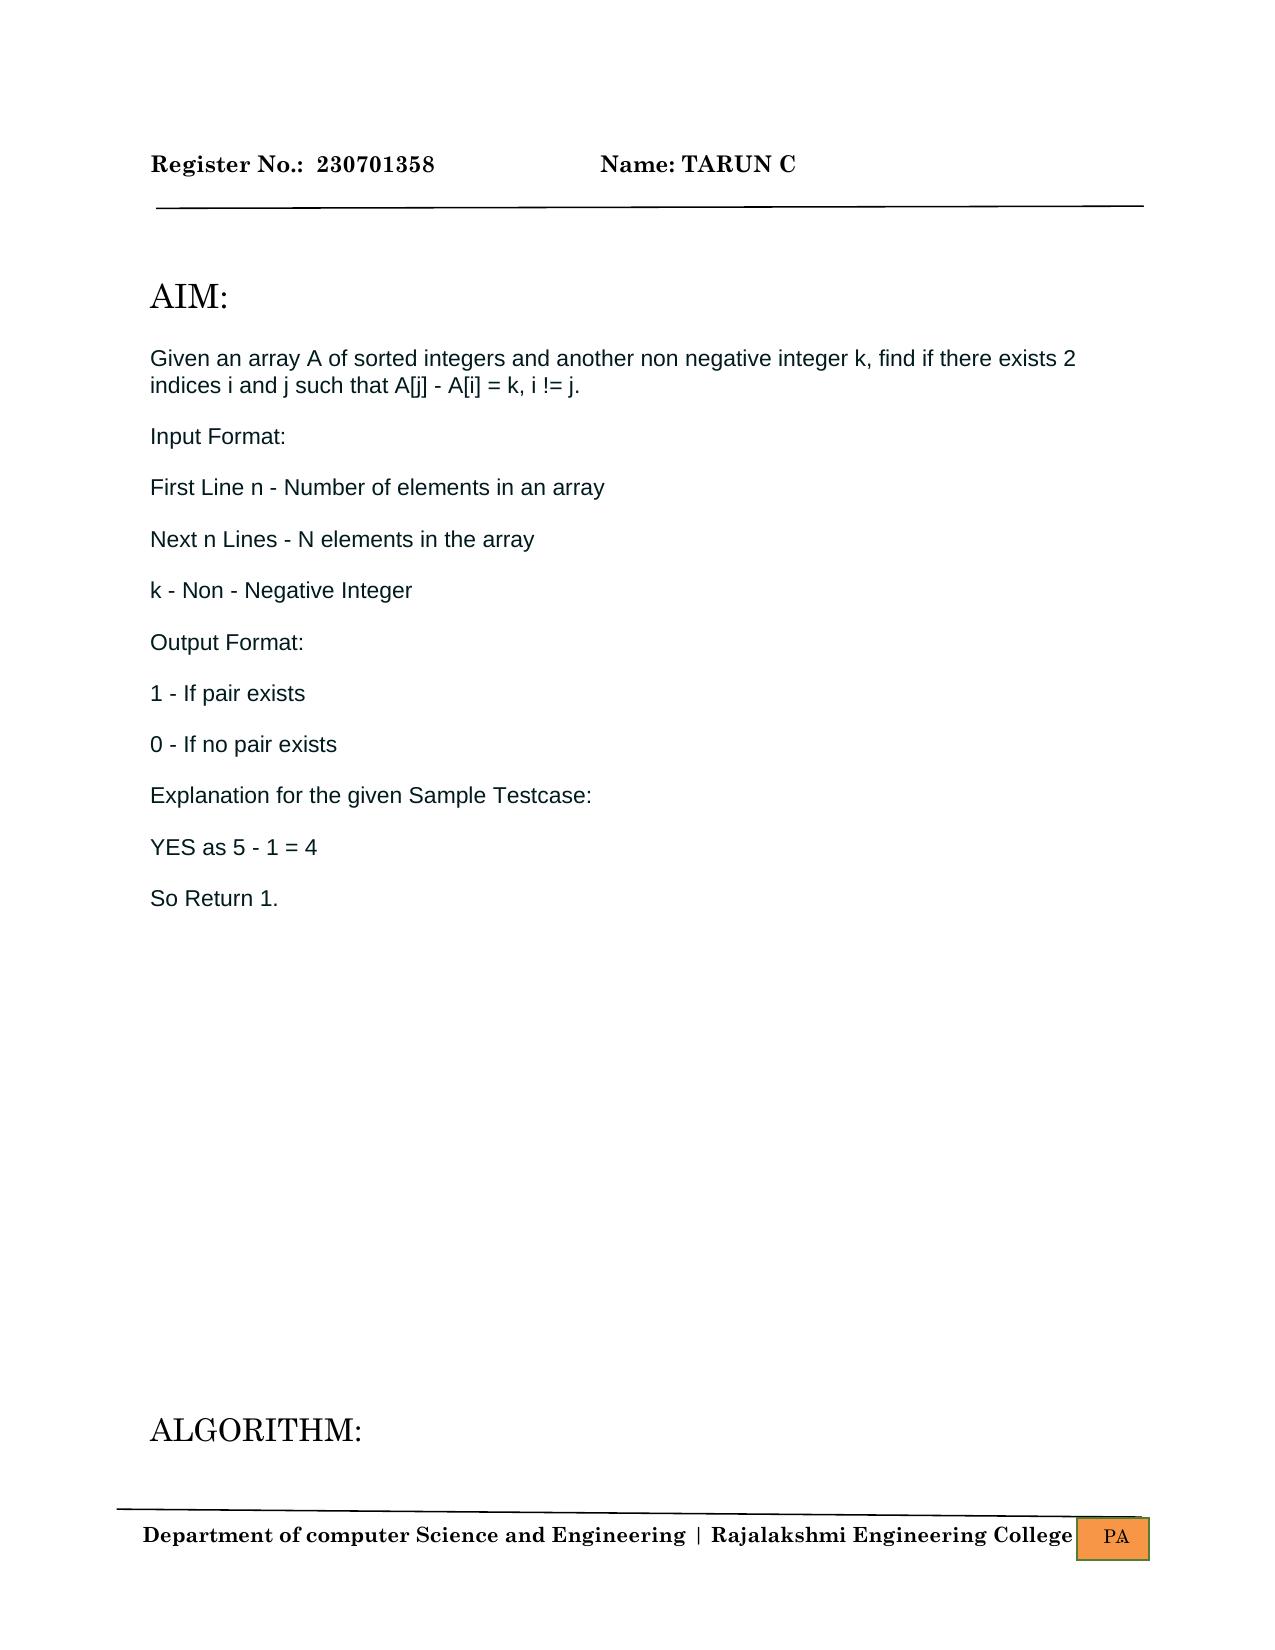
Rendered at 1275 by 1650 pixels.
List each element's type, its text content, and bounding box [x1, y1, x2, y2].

text k - Non - Negative Integer [150, 577, 1125, 603]
text 0 - If no pair exists [150, 731, 1125, 757]
text ALGORITHM: [150, 1411, 1125, 1448]
text Input Format: [150, 423, 1125, 449]
text Output Format: [150, 628, 1125, 655]
text Given an array A of sorted integers and another non negative integer k, find if there exists 2 indices i and j such that A[j] - A[i] = k, i != j. [150, 345, 1125, 398]
text YES as 5 - 1 = 4 [150, 834, 1125, 860]
text 1 - If pair exists [150, 680, 1125, 706]
text First Line n - Number of elements in an array [150, 474, 1125, 501]
text So Return 1. [150, 885, 1125, 912]
text Next n Lines - N elements in the array [150, 526, 1125, 552]
text Register No.: 230701358 Name: TARUN C [150, 150, 1125, 178]
text AIM: [150, 276, 1125, 316]
text Explanation for the given Sample Testcase: [150, 782, 1125, 809]
